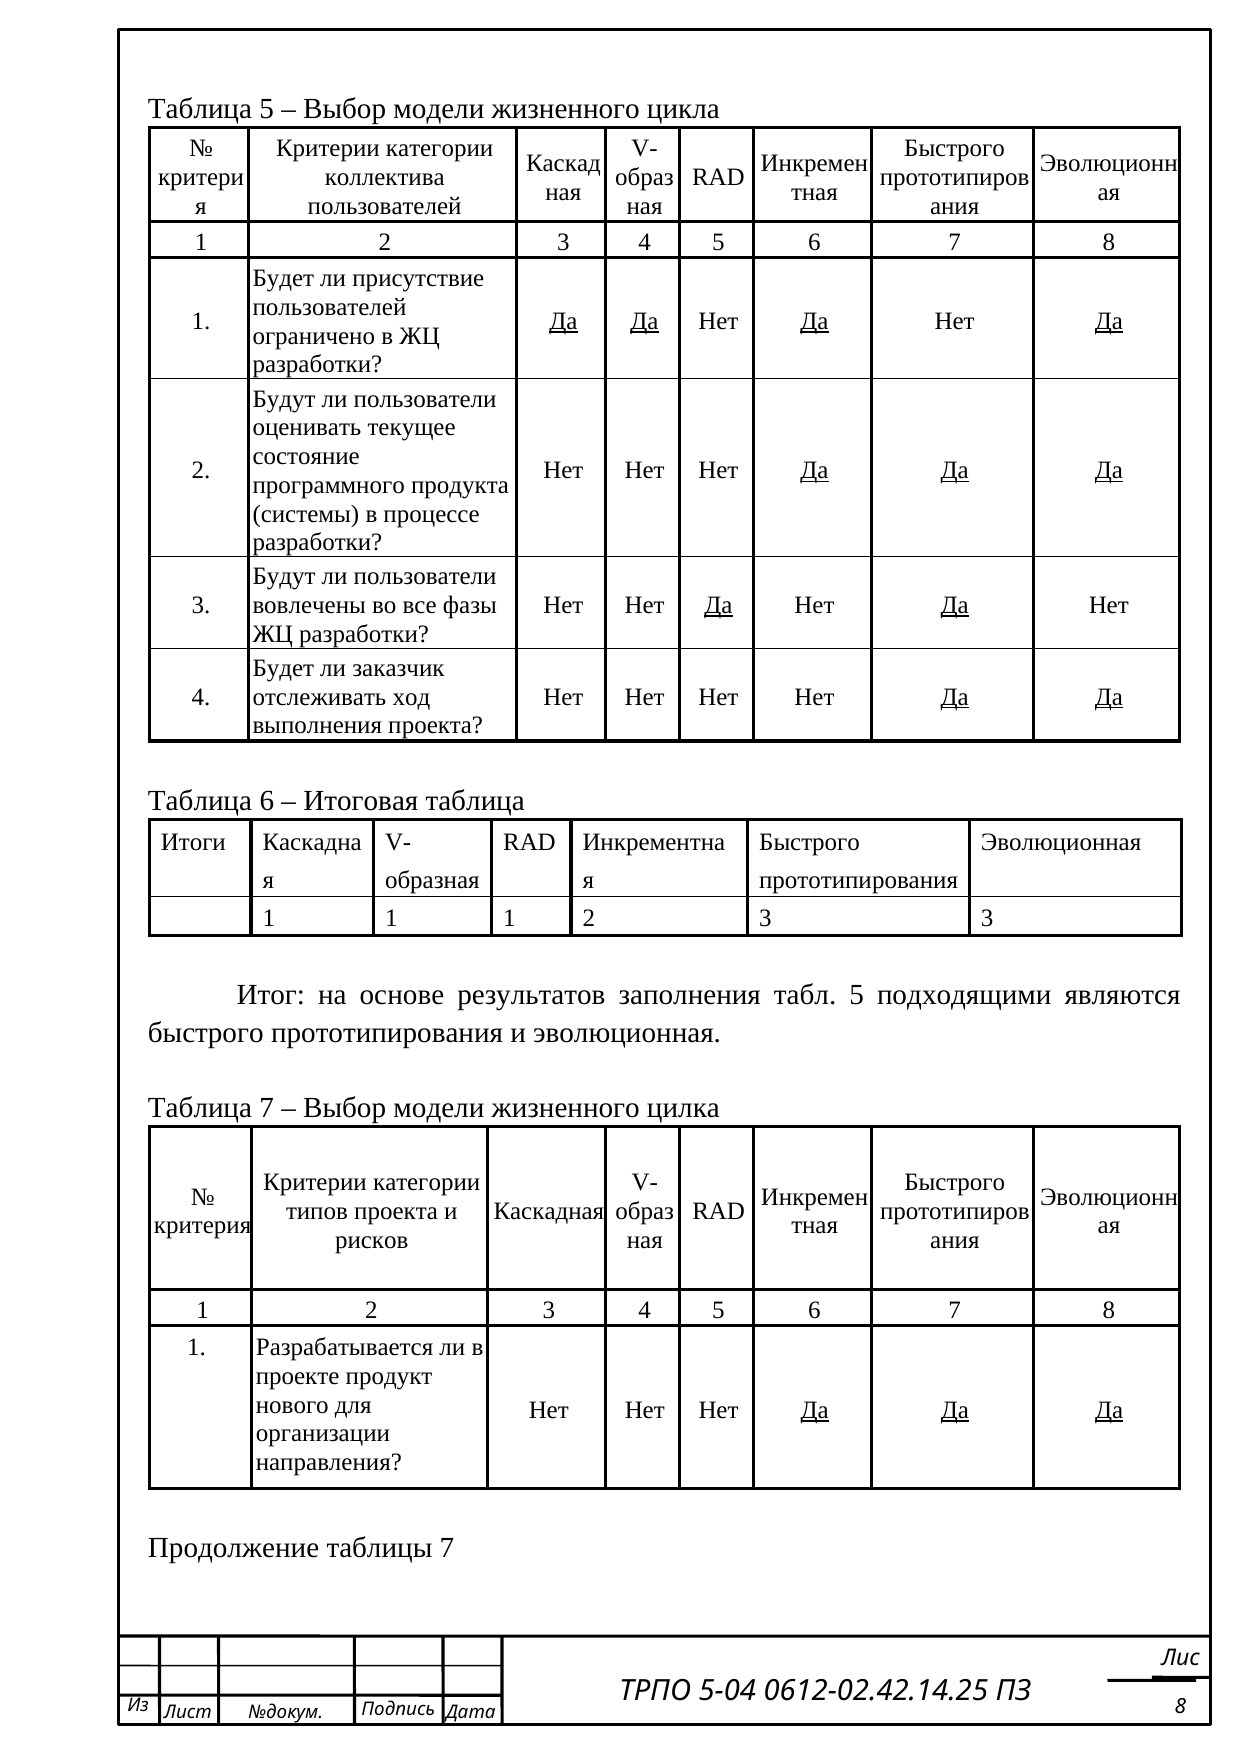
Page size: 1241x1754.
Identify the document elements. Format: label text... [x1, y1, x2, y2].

table_cell 7 [873, 1291, 1032, 1324]
table_cell 2 [573, 897, 746, 934]
table_cell Да [518, 259, 604, 378]
text Таблица 5 – Выбор модели жизненного цикла [148, 89, 1181, 126]
table_cell Да [873, 557, 1032, 648]
table_cell 3 [971, 897, 1180, 934]
table_header № критерия [151, 129, 247, 220]
table_cell 2 [253, 1291, 486, 1324]
table_cell 3. [151, 557, 247, 648]
table_header Эволюционная [971, 821, 1180, 896]
table_cell 2. [151, 379, 247, 556]
table_cell Нет [681, 1327, 752, 1487]
table_cell Да [1035, 649, 1178, 739]
text Продолжение таблицы 7 [148, 1527, 1181, 1565]
table_cell Да [873, 379, 1032, 556]
table_cell 1 [151, 1291, 250, 1324]
table_cell 2 [250, 223, 515, 256]
table_cell Да [873, 649, 1032, 739]
table_cell Нет [607, 557, 678, 648]
table_header Инкрементная [755, 129, 870, 220]
table_cell Нет [607, 649, 678, 739]
table_cell Нет [681, 259, 752, 378]
table_cell Нет [681, 649, 752, 739]
table_header Каскадная [489, 1128, 604, 1288]
table_cell 1 [375, 897, 490, 934]
table_cell Нет [518, 557, 604, 648]
table_cell 5 [681, 1291, 752, 1324]
table_cell Нет [1035, 557, 1178, 648]
table_cell Нет [873, 259, 1032, 378]
text Итог: на основе результатов заполнения табл. 5 подходящими являются быстрого прототипирования и эволюционная. [148, 975, 1181, 1050]
table_cell Нет [607, 379, 678, 556]
table_cell Да [1035, 259, 1178, 378]
table_cell Будет ли присутствие пользователей ограничено в ЖЦ разработки? [250, 259, 515, 378]
table_header № критерия [151, 1128, 250, 1288]
table_cell Будут ли пользователи вовлечены во все фазы ЖЦ разработки? [250, 557, 515, 648]
table_cell Да [755, 1327, 870, 1487]
table_cell Разрабатывается ли в проекте продукт нового для организации направления? [253, 1327, 486, 1487]
table_cell Нет [681, 379, 752, 556]
table_cell Нет [489, 1327, 604, 1487]
table_header V-образная [607, 129, 678, 220]
table_header Итоги [151, 821, 249, 896]
table_cell Нет [607, 1327, 678, 1487]
table_cell 8 [1035, 223, 1178, 256]
table_cell 1 [253, 897, 372, 934]
table_cell 6 [755, 1291, 870, 1324]
table_cell Нет [518, 649, 604, 739]
table_header RAD [681, 129, 752, 220]
table_header V-образная [607, 1128, 678, 1288]
table_header Эволюционная [1035, 1128, 1178, 1288]
table_cell 1. [151, 259, 247, 378]
table_cell 4 [607, 223, 678, 256]
table_header Каскадная [518, 129, 604, 220]
table_header RAD [681, 1128, 752, 1288]
table_cell Да [755, 379, 870, 556]
table_header Быстрого прототипирования [749, 821, 968, 896]
text Таблица 7 – Выбор модели жизненного цилка [148, 1087, 1181, 1125]
table_cell Будет ли заказчик отслеживать ход выполнения проекта? [250, 649, 515, 739]
table_cell 1 [151, 223, 247, 256]
table_cell Нет [755, 649, 870, 739]
table_header Инкрементная [755, 1128, 870, 1288]
table_cell 1 [493, 897, 569, 934]
table_cell Да [1035, 1327, 1178, 1487]
text Таблица 6 – Итоговая таблица [148, 780, 1181, 817]
table_cell 4 [607, 1291, 678, 1324]
table_cell Будут ли пользователи оценивать текущее состояние программного продукта (системы) в процессе разработки? [250, 379, 515, 556]
table_cell 3 [518, 223, 604, 256]
table_header Критерии категории типов проекта и рисков [253, 1128, 486, 1288]
table_header Критерии категории коллектива пользователей [250, 129, 515, 220]
table_cell 4. [151, 649, 247, 739]
table_cell Да [755, 259, 870, 378]
table_cell Нет [518, 379, 604, 556]
table_cell 3 [489, 1291, 604, 1324]
table_header Эволюционная [1035, 129, 1178, 220]
table_header Быстрого прототипирования [873, 1128, 1032, 1288]
table_cell 6 [755, 223, 870, 256]
table_cell 5 [681, 223, 752, 256]
table_cell Да [607, 259, 678, 378]
table_header RAD [493, 821, 569, 896]
table_cell 8 [1035, 1291, 1178, 1324]
table_cell Нет [755, 557, 870, 648]
table_cell 1. [151, 1327, 250, 1487]
table_cell [151, 897, 249, 934]
table_cell Да [873, 1327, 1032, 1487]
table_header Инкрементная [573, 821, 746, 896]
table_cell 7 [873, 223, 1032, 256]
table_cell 3 [749, 897, 968, 934]
table_cell Да [1035, 379, 1178, 556]
table_header Быстрого прототипирования [873, 129, 1032, 220]
table_header Каскадная [253, 821, 372, 896]
table_header V-образная [375, 821, 490, 896]
table_cell Да [681, 557, 752, 648]
